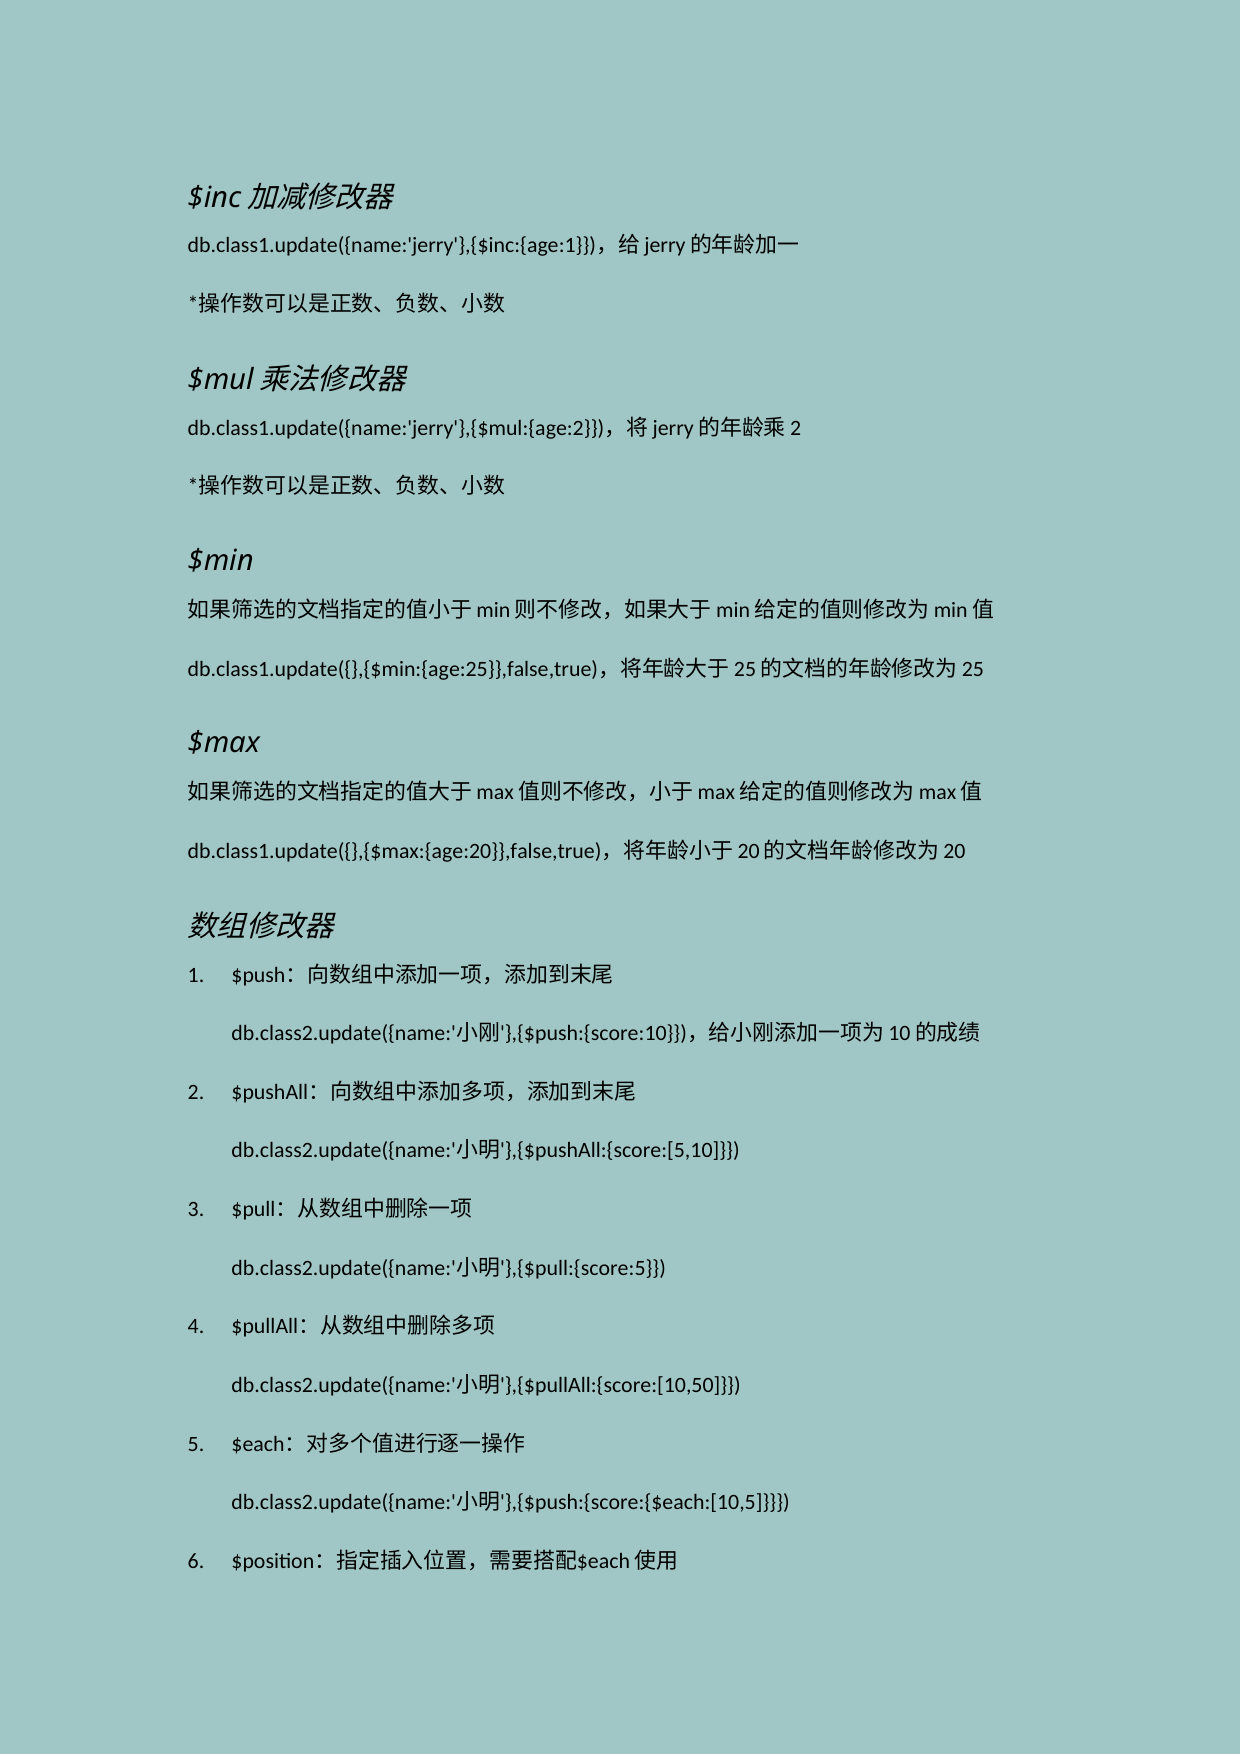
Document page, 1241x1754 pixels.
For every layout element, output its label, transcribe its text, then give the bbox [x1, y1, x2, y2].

list db.class2.update({name:'小明'},{$pull:{score:5}}) [231, 1249, 1053, 1282]
list $each：对多个值进行逐一操作 [187, 1425, 1053, 1458]
text db.class1.update({name:'jerry'},{$mul:{age:2}})，将jerry的年龄乘2 [187, 409, 1053, 442]
list $push：向数组中添加一项，添加到末尾 [187, 956, 1053, 989]
list $pushAll：向数组中添加多项，添加到末尾 [187, 1073, 1053, 1106]
list $position：指定插入位置，需要搭配$each使用 [187, 1543, 1053, 1575]
subtitle $max [187, 709, 1053, 774]
text db.class1.update({},{$max:{age:20}},false,true)，将年龄小于20的文档年龄修改为20 [187, 832, 1053, 865]
list $pullAll：从数组中删除多项 [187, 1308, 1053, 1341]
subtitle $min [187, 527, 1053, 592]
text 如果筛选的文档指定的值大于max值则不修改，小于max给定的值则修改为max值 [187, 774, 1053, 806]
subtitle $inc加减修改器 [187, 162, 1053, 227]
text db.class1.update({},{$min:{age:25}},false,true)，将年龄大于25的文档的年龄修改为25 [187, 650, 1053, 683]
text *操作数可以是正数、负数、小数 [187, 468, 1053, 500]
subtitle 数组修改器 [187, 891, 1053, 956]
list db.class2.update({name:'小明'},{$pullAll:{score:[10,50]}}) [231, 1367, 1053, 1399]
subtitle $mul乘法修改器 [187, 344, 1053, 409]
text db.class1.update({name:'jerry'},{$inc:{age:1}})，给jerry的年龄加一 [187, 227, 1053, 259]
text 如果筛选的文档指定的值小于min则不修改，如果大于min给定的值则修改为min值 [187, 592, 1053, 624]
list db.class2.update({name:'小刚'},{$push:{score:10}})，给小刚添加一项为10的成绩 [231, 1015, 1053, 1047]
list db.class2.update({name:'小明'},{$pushAll:{score:[5,10]}}) [231, 1132, 1053, 1164]
list $pull：从数组中删除一项 [187, 1191, 1053, 1223]
list db.class2.update({name:'小明'},{$push:{score:{$each:[10,5]}}}) [231, 1484, 1053, 1516]
text *操作数可以是正数、负数、小数 [187, 286, 1053, 318]
